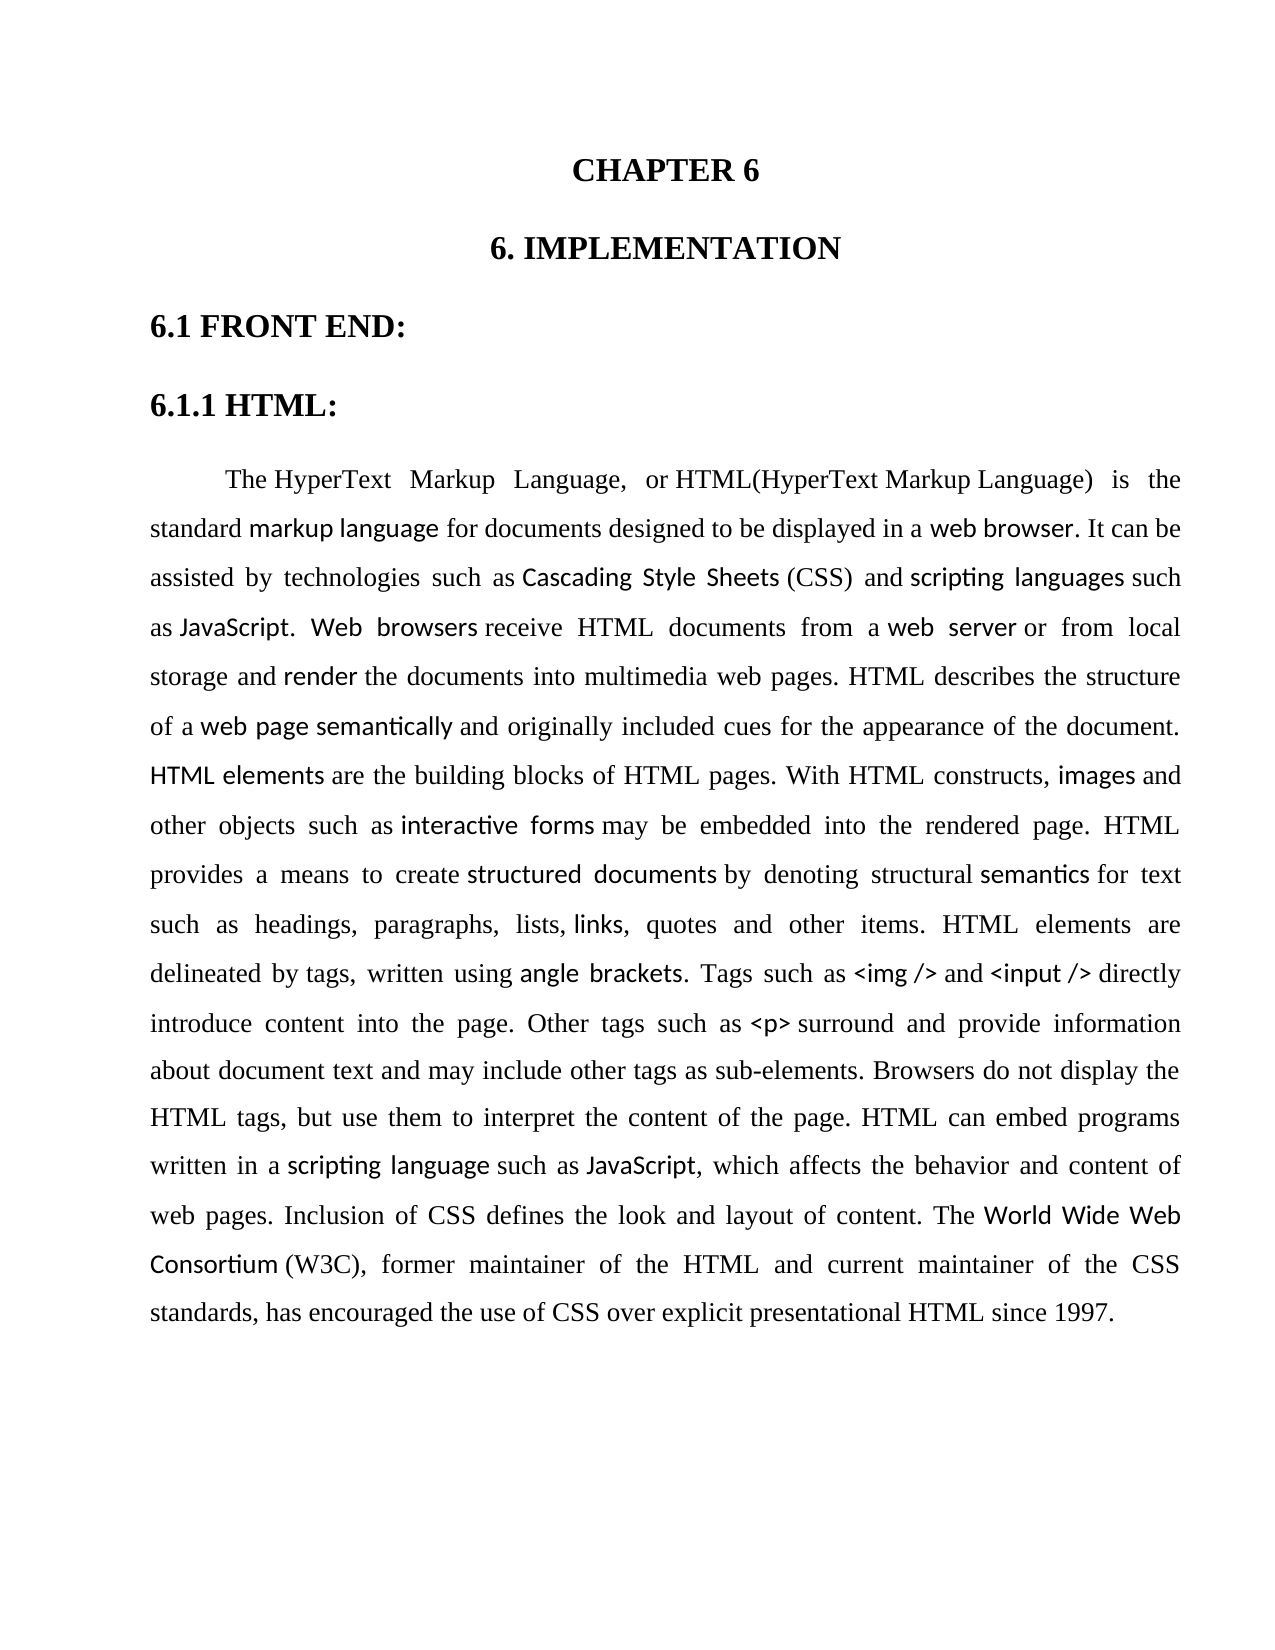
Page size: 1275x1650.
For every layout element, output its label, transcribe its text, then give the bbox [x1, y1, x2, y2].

text The HyperText Markup Language, or HTML(HyperText Markup Language) is the standard markup language for documents designed to be displayed in a web browser. It can be assisted by technologies such as Cascading Style Sheets (CSS) and scripting languages such as JavaScript. Web browsers receive HTML documents from a web server or from local storage and render the documents into multimedia web pages. HTML describes the structure of a web page semantically and originally included cues for the appearance of the document. HTML elements are the building blocks of HTML pages. With HTML constructs, images and other objects such as interactive forms may be embedded into the rendered page. HTML provides a means to create structured documents by denoting structural semantics for text such as headings, paragraphs, lists, links, quotes and other items. HTML elements are delineated by tags, written using angle brackets. Tags such as <img /> and <input /> directly introduce content into the page. Other tags such as <p> surround and provide information about document text and may include other tags as sub-elements. Browsers do not display the HTML tags, but use them to interpret the content of the page. HTML can embed programs written in a scripting language such as JavaScript, which affects the behavior and content of web pages. Inclusion of CSS defines the look and layout of content. The World Wide Web Consortium (W3C), former maintainer of the HTML and current maintainer of the CSS standards, has encouraged the use of CSS over explicit presentational HTML since 1997. [150, 463, 1181, 1327]
text 6.1 FRONT END: [150, 307, 1181, 345]
text 6. IMPLEMENTATION [150, 228, 1181, 267]
text CHAPTER 6 [150, 150, 1181, 188]
text 6.1.1 HTML: [150, 385, 1181, 423]
